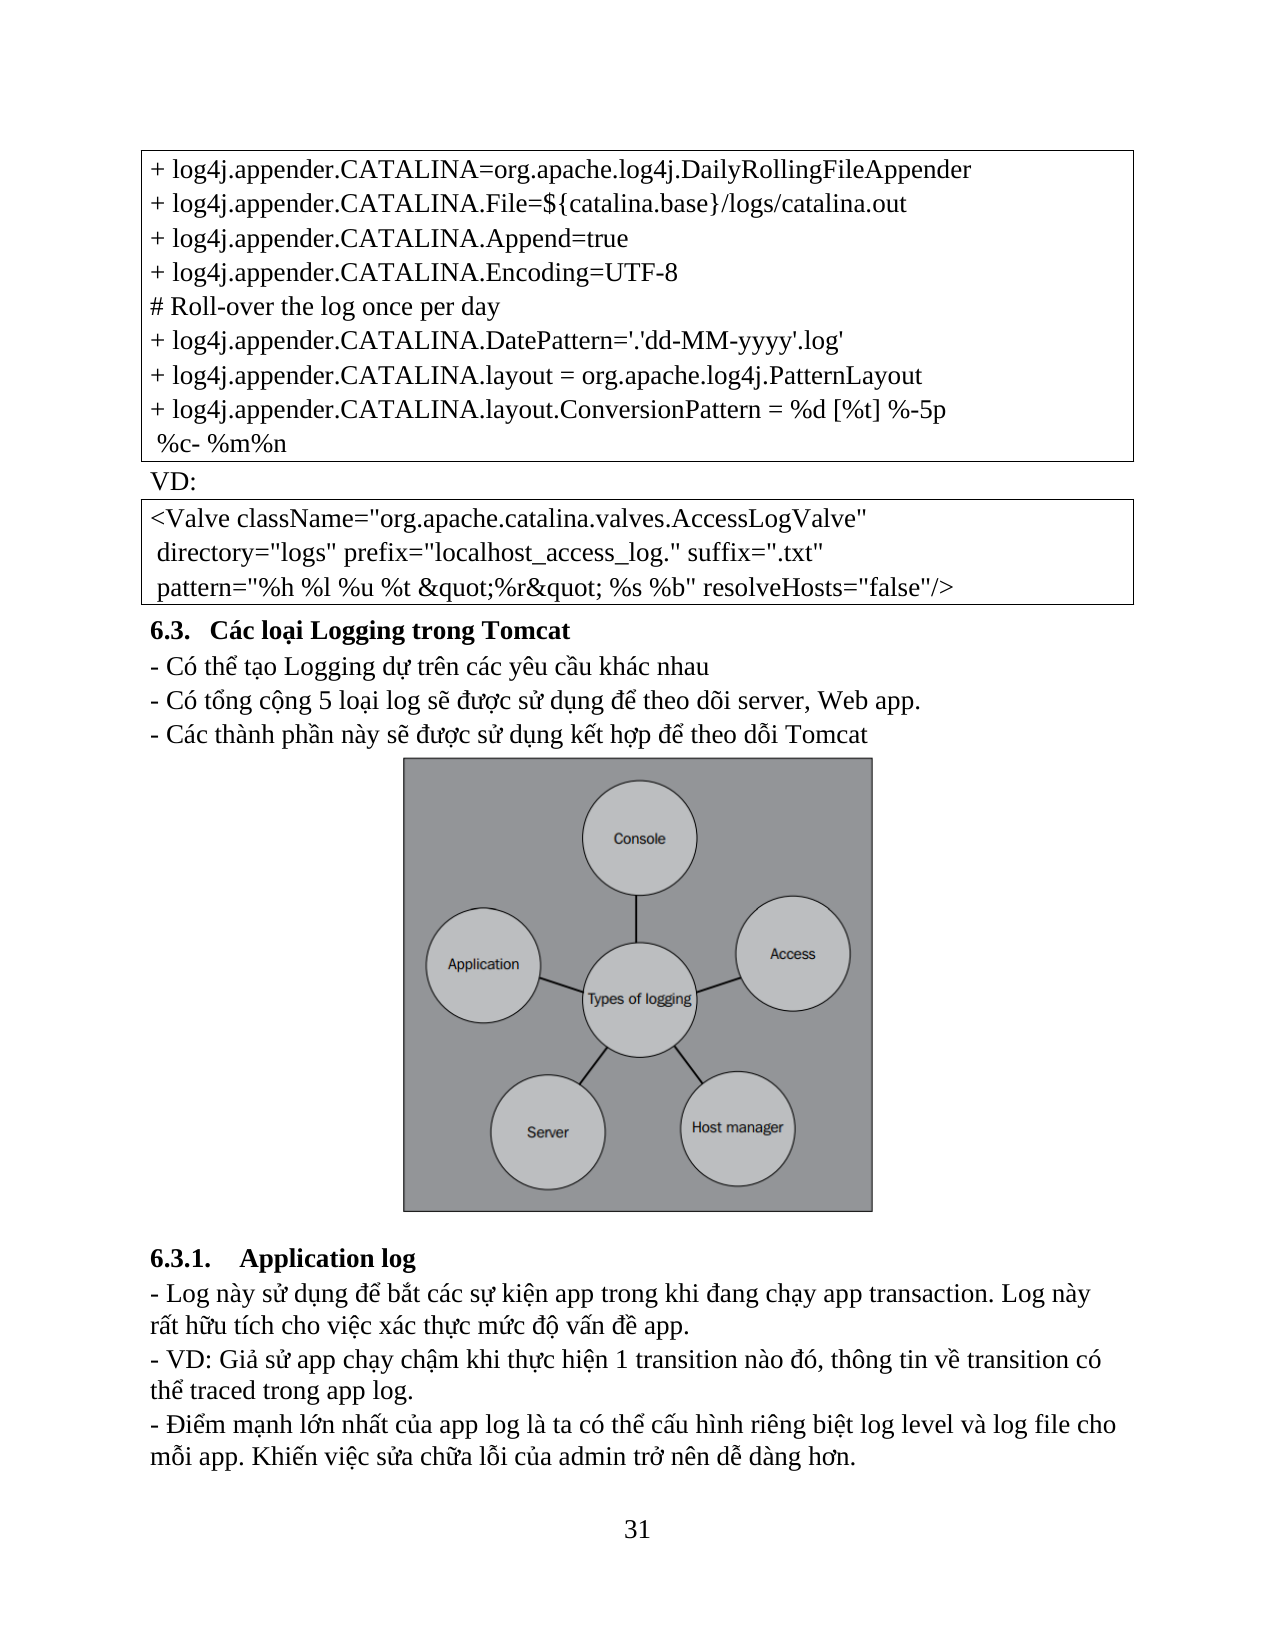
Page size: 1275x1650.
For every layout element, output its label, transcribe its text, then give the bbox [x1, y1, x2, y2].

text + log4j.appender.CATALINA.Append=true [142, 218, 1133, 253]
text directory="logs" prefix="localhost_access_log." suffix=".txt" [142, 533, 1133, 567]
text + log4j.appender.CATALINA.Encoding=UTF-8 [142, 253, 1133, 287]
text + log4j.appender.CATALINA.File=${catalina.base}/logs/catalina.out [142, 184, 1133, 218]
text + log4j.appender.CATALINA.DatePattern='.'dd-MM-yyyy'.log' [142, 321, 1133, 356]
text + log4j.appender.CATALINA.layout.ConversionPattern = %d [%t] %-5p [142, 390, 1133, 424]
text + log4j.appender.CATALINA=org.apache.log4j.DailyRollingFileAppender [142, 151, 1133, 184]
text - VD: Giả sử app chạy chậm khi thực hiện 1 transition nào đó, thông tin về transition có thể traced trong app log. [150, 1343, 1125, 1405]
text %c- %m%n [142, 424, 1133, 461]
subtitle Các loại Logging trong Tomcat [150, 614, 1125, 645]
text # Roll-over the log once per day [142, 287, 1133, 321]
text VD: [150, 465, 1125, 496]
text <Valve className="org.apache.catalina.valves.AccessLogValve" [142, 500, 1133, 533]
text - Điểm mạnh lớn nhất của app log là ta có thể cấu hình riêng biệt log level và log file cho mỗi app. Khiến việc sửa chữa lỗi của admin trở nên dễ dàng hơn. [150, 1408, 1125, 1471]
text - Log này sử dụng để bắt các sự kiện app trong khi đang chạy app transaction. Log này rất hữu tích cho việc xác thực mức độ vấn đề app. [150, 1278, 1125, 1340]
text pattern="%h %l %u %t &quot;%r&quot; %s %b" resolveHosts="false"/> [142, 567, 1133, 604]
picture [398, 752, 877, 1217]
text - Có thể tạo Logging dự trên các yêu cầu khác nhau [150, 650, 1125, 681]
text - Các thành phần này sẽ được sử dụng kết hợp để theo dỗi Tomcat [150, 719, 1125, 750]
text + log4j.appender.CATALINA.layout = org.apache.log4j.PatternLayout [142, 356, 1133, 390]
subtitle Application log [150, 1242, 1125, 1273]
text - Có tổng cộng 5 loại log sẽ được sử dụng để theo dõi server, Web app. [150, 684, 1125, 716]
